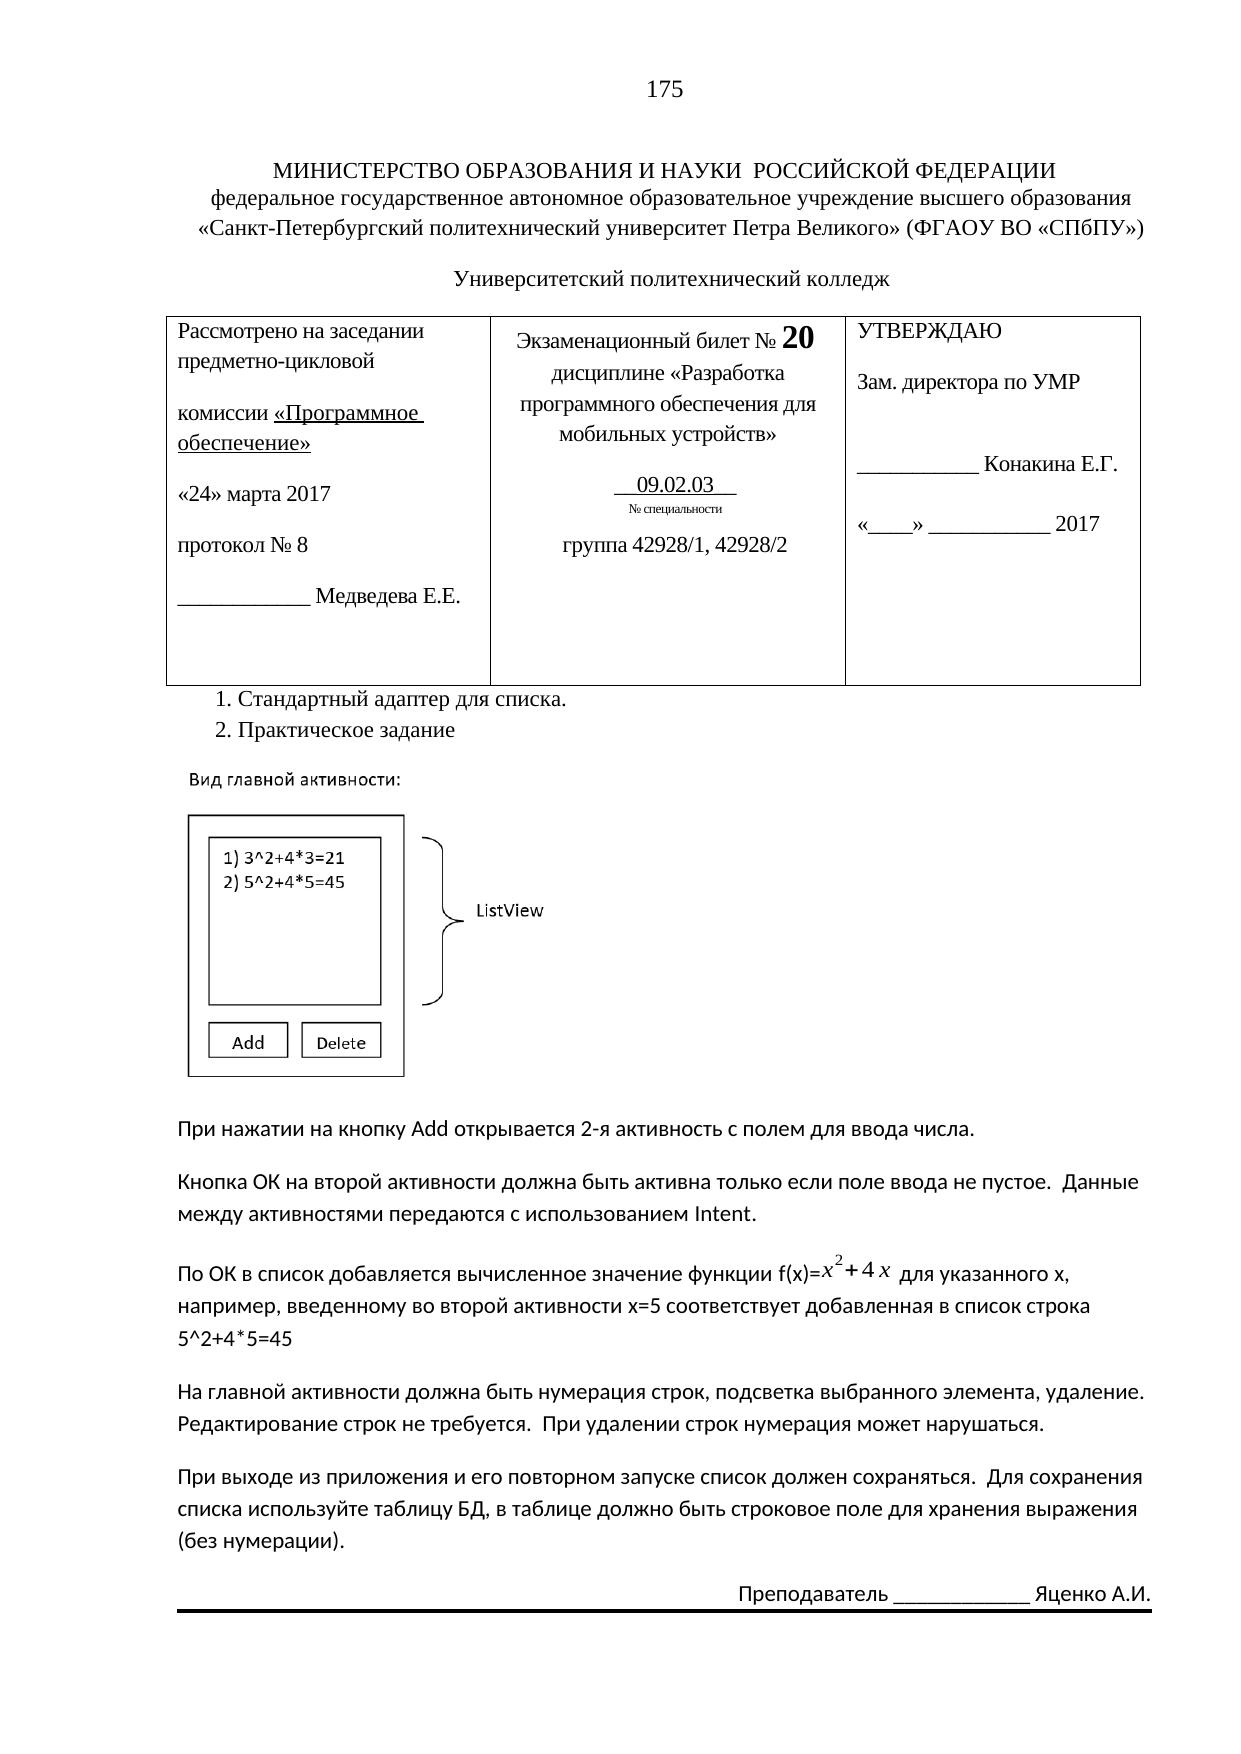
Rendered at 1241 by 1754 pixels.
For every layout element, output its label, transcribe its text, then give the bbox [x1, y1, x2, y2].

list 2. Практическое задание [215, 716, 1152, 742]
text При нажатии на кнопку Add открывается 2-я активность с полем для ввода числа. [177, 1114, 1152, 1142]
table_header Экзаменационный билет № 20 дисциплине «Разработка программного обеспечения для мобильных устройств» __09.02.03__ № специальности группа 42928/1, 42928/2 [491, 317, 845, 684]
text федеральное государственное автономное образовательное учреждение высшего образования «Санкт-Петербургский политехнический университет Петра Великого» (ФГАОУ ВО «СПбПУ») [177, 184, 1166, 241]
text МИНИСТЕРСТВО ОБРАЗОВАНИЯ И НАУКИ РОССИЙСКОЙ ФЕДЕРАЦИИ [177, 158, 1152, 184]
text На главной активности должна быть нумерация строк, подсветка выбранного элемента, удаление. Редактирование строк не требуется. При удалении строк нумерация может нарушаться. [177, 1377, 1152, 1437]
text По ОК в список добавляется вычисленное значение функции f(x)= для указанного x, например, введенному во второй активности x=5 соответствует добавленная в список строка 5^2+4*5=45 [177, 1252, 1152, 1352]
text При выходе из приложения и его повторном запуске список должен сохраняться. Для сохранения списка используйте таблицу БД, в таблице должно быть строковое поле для хранения выражения (без нумерации). [177, 1462, 1152, 1554]
list 1. Стандартный адаптер для списка. [215, 686, 1152, 712]
picture [177, 766, 557, 1089]
text Университетский политехнический колледж [177, 265, 1166, 292]
table_header Рассмотрено на заседании предметно-цикловой комиссии «Программное обеспечение» «24» марта 2017 протокол № 8 ____________ Медведева Е.Е. [167, 317, 490, 684]
text Преподаватель ____________ Яценко А.И. [177, 1579, 1152, 1609]
text Кнопка ОК на второй активности должна быть активна только если поле ввода не пустое. Данные между активностями передаются с использованием Intent. [177, 1167, 1152, 1227]
table_header УТВЕРЖДАЮ Зам. директора по УМР ___________ Конакина Е.Г. «____» ___________ 2017 [846, 317, 1140, 684]
